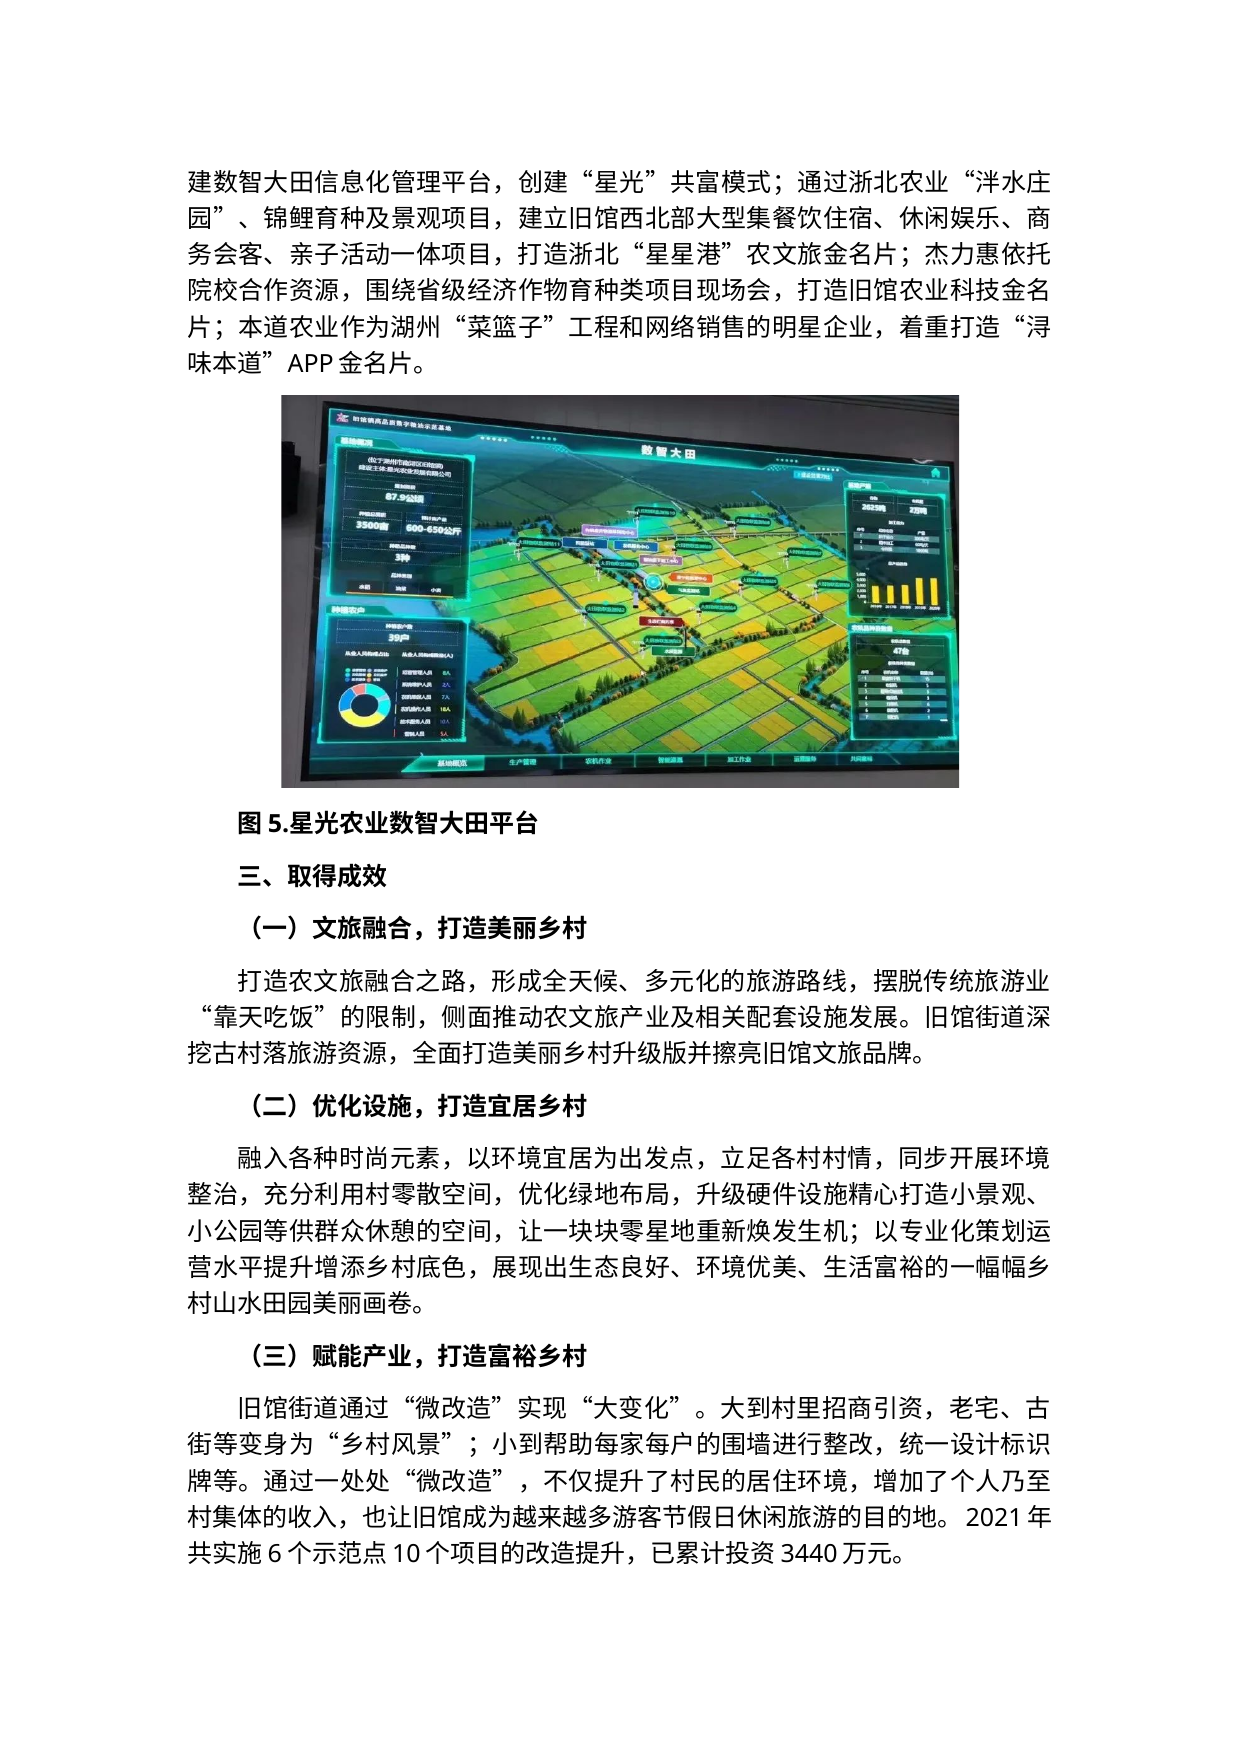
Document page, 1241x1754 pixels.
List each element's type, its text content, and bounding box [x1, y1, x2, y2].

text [187, 162, 1053, 379]
text 旧馆街道通过“微改造”实现“大变化”。大到村里招商引资，老宅、古街等变身为“乡村风景”；小到帮助每家每户的围墙进行整改，统一设计标识牌等。通过一处处“微改造”，不仅提升了村民的居住环境，增加了个人乃至村集体的收入，也让旧馆成为越来越多游客节假日休闲旅游的目的地。2021年共实施6个示范点10个项目的改造提升，已累计投资3440万元。 [187, 1388, 1053, 1570]
text 三、取得成效 [187, 856, 1053, 892]
text （二）优化设施，打造宜居乡村 [187, 1086, 1053, 1122]
text 打造农文旅融合之路，形成全天候、多元化的旅游路线，摆脱传统旅游业“靠天吃饭”的限制，侧面推动农文旅产业及相关配套设施发展。旧馆街道深挖古村落旅游资源，全面打造美丽乡村升级版并擦亮旧馆文旅品牌。 [187, 961, 1053, 1070]
text 图5.星光农业数智大田平台 [187, 803, 1053, 840]
text （一）文旅融合，打造美丽乡村 [187, 908, 1053, 945]
picture [281, 395, 960, 788]
text （三）赋能产业，打造富裕乡村 [187, 1336, 1053, 1372]
text 融入各种时尚元素，以环境宜居为出发点，立足各村村情，同步开展环境整治，充分利用村零散空间，优化绿地布局，升级硬件设施精心打造小景观、小公园等供群众休憩的空间，让一块块零星地重新焕发生机；以专业化策划运营水平提升增添乡村底色，展现出生态良好、环境优美、生活富裕的一幅幅乡村山水田园美丽画卷。 [187, 1138, 1053, 1320]
